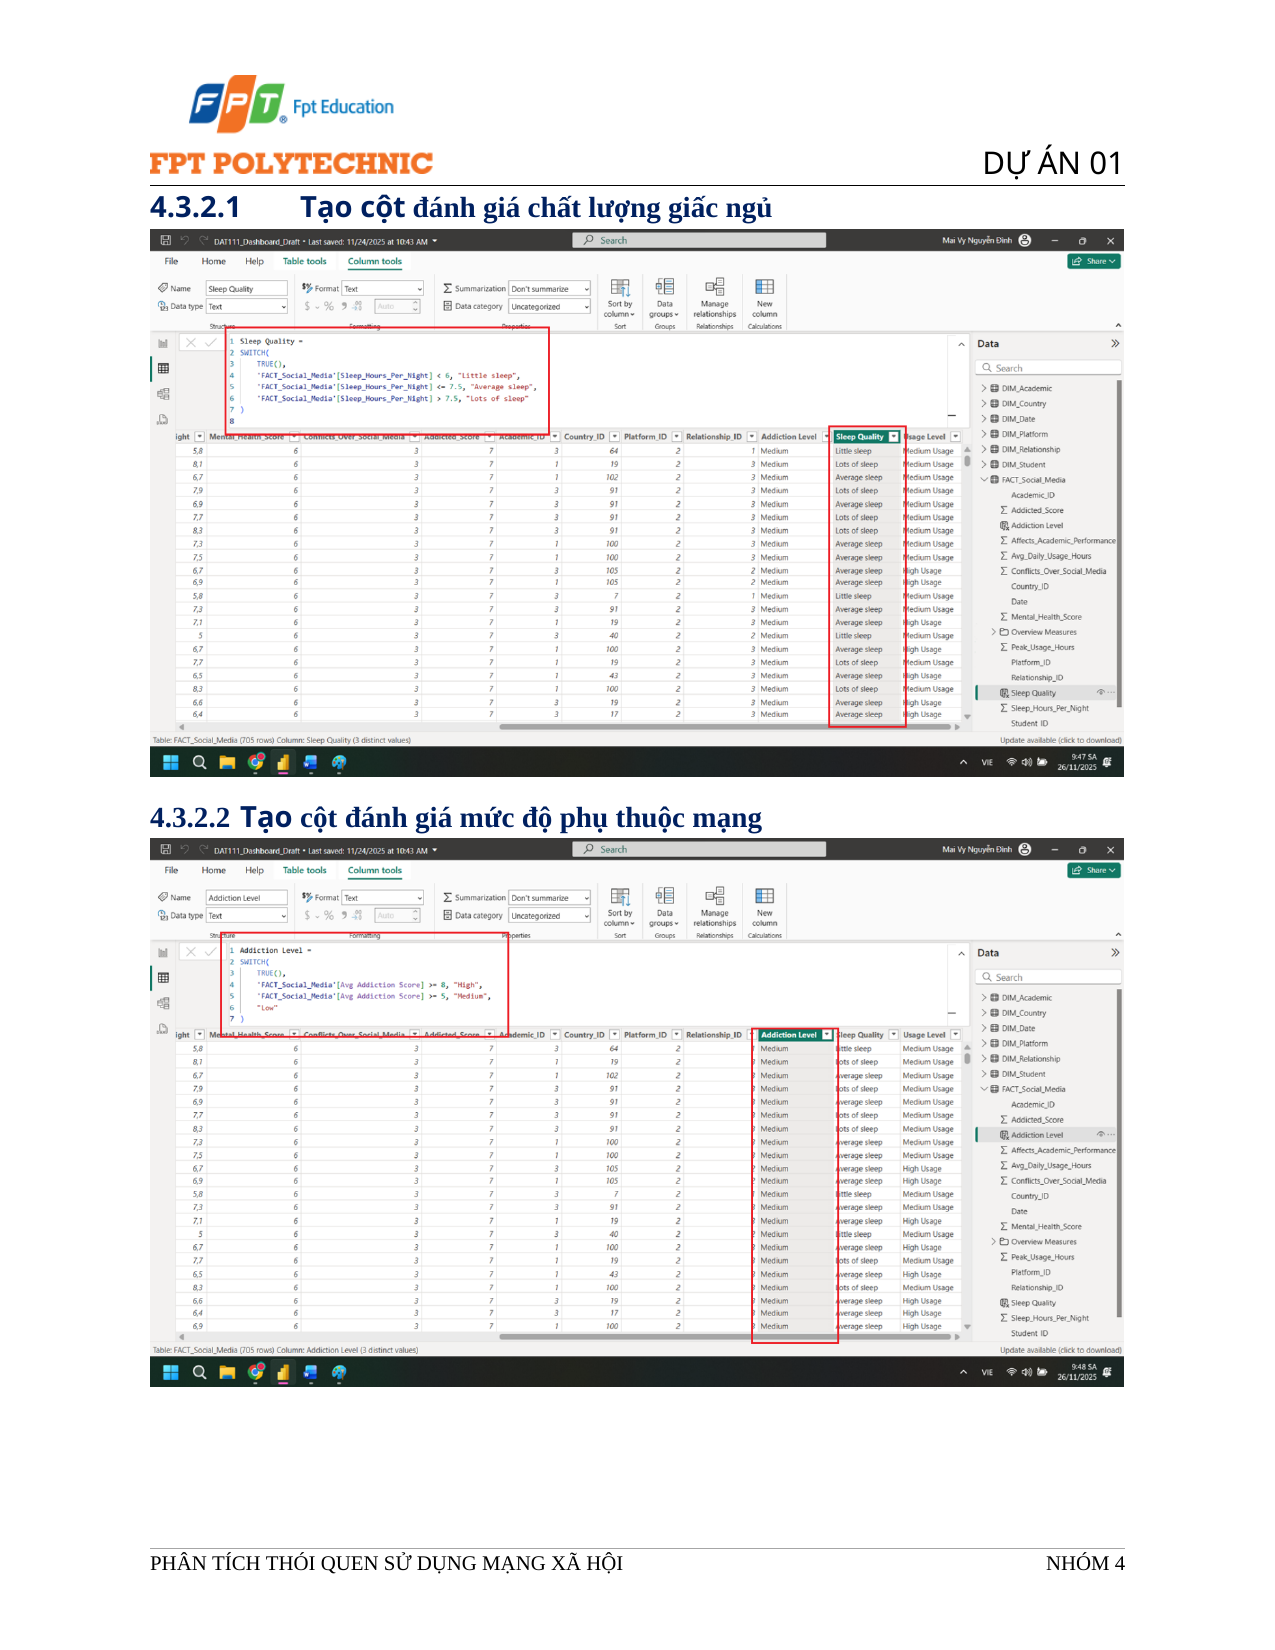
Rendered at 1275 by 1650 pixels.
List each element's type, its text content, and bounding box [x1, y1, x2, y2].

picture [150, 75, 436, 174]
subtitle Tạo cột đánh giá chất lượng giấc ngủ [150, 186, 1125, 226]
subtitle Tạo cột đánh giá mức độ phụ thuộc mạng [150, 796, 1125, 836]
picture [150, 229, 1124, 777]
picture [150, 838, 1124, 1387]
